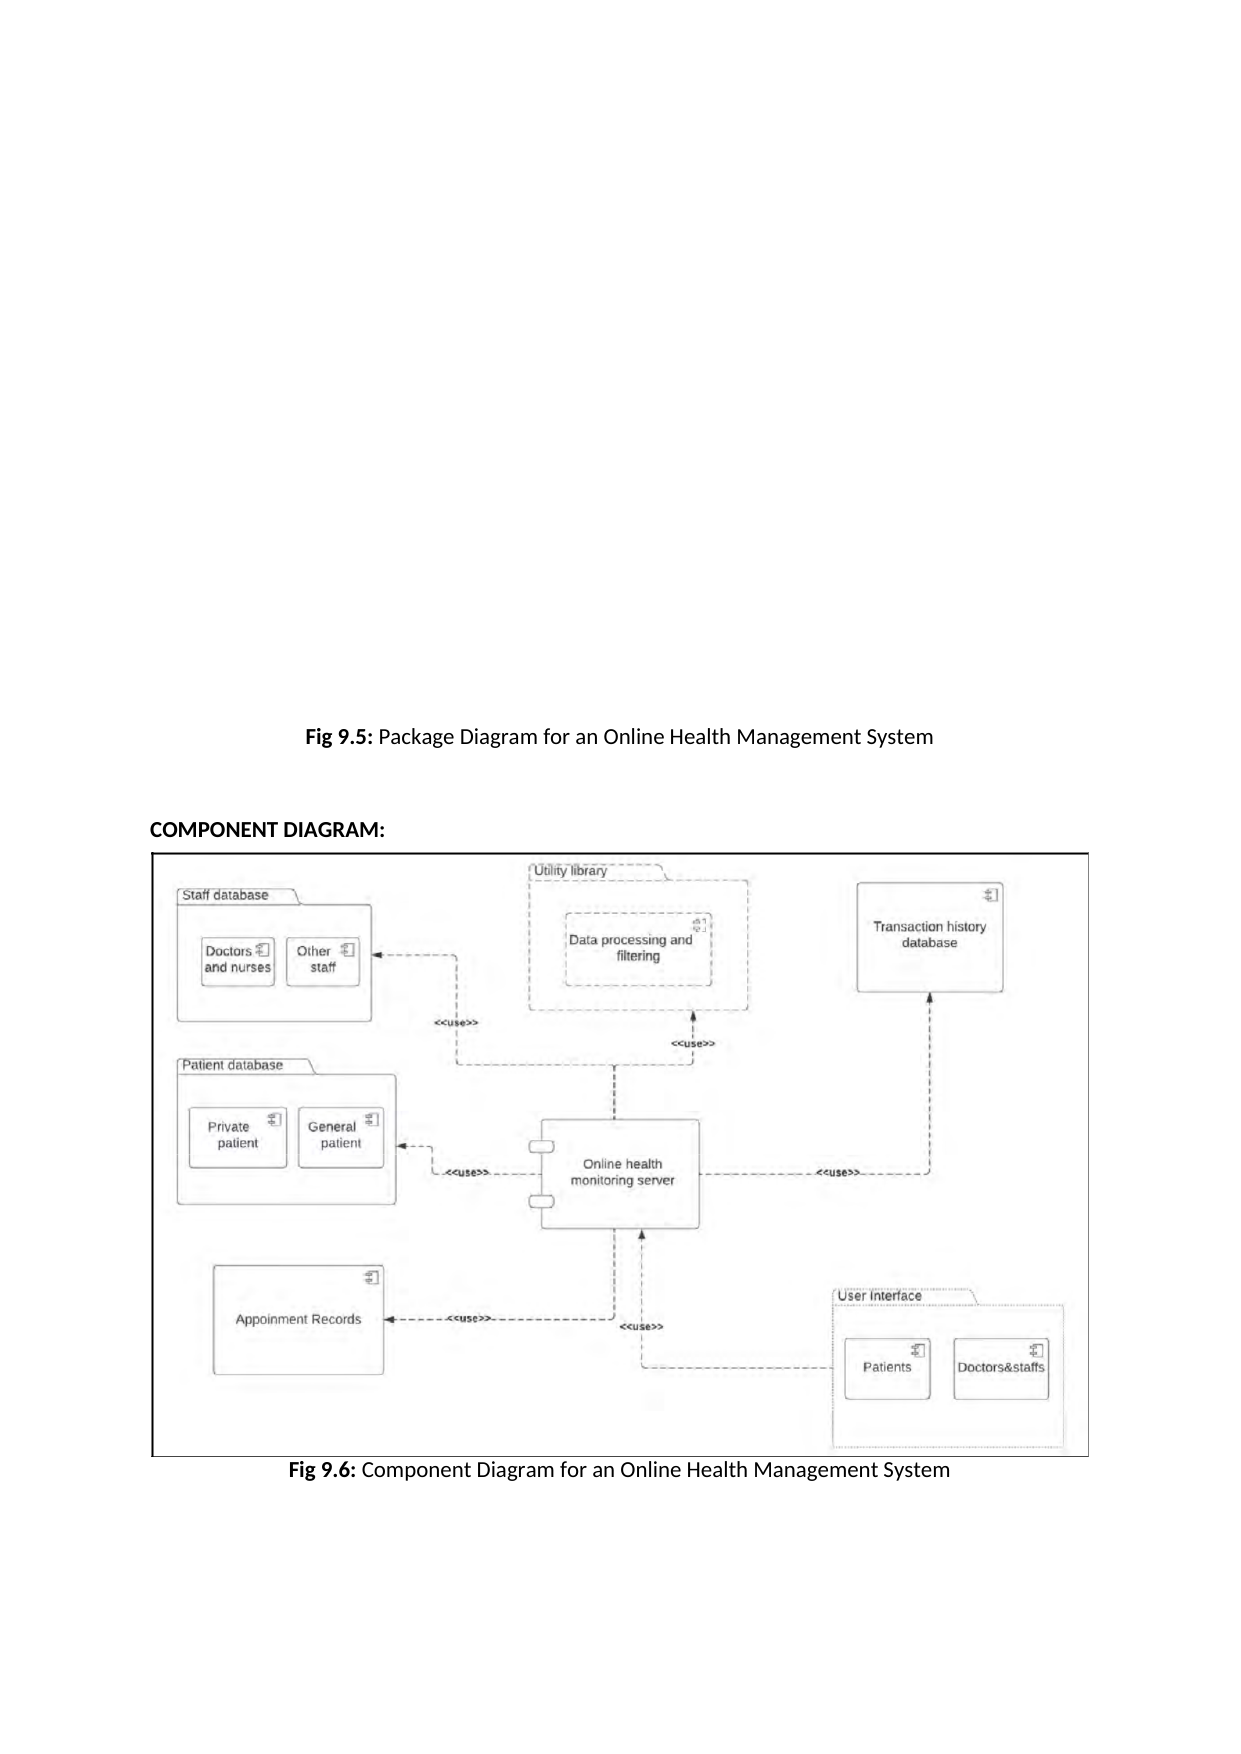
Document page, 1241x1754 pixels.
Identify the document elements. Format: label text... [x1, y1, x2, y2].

picture [151, 852, 1089, 1455]
text Fig 9.5: Package Diagram for an Online Health Management System [150, 722, 1090, 750]
text Fig 9.6: Component Diagram for an Online Health Management System [150, 1455, 1090, 1483]
text COMPONENT DIAGRAM: [150, 815, 1090, 843]
